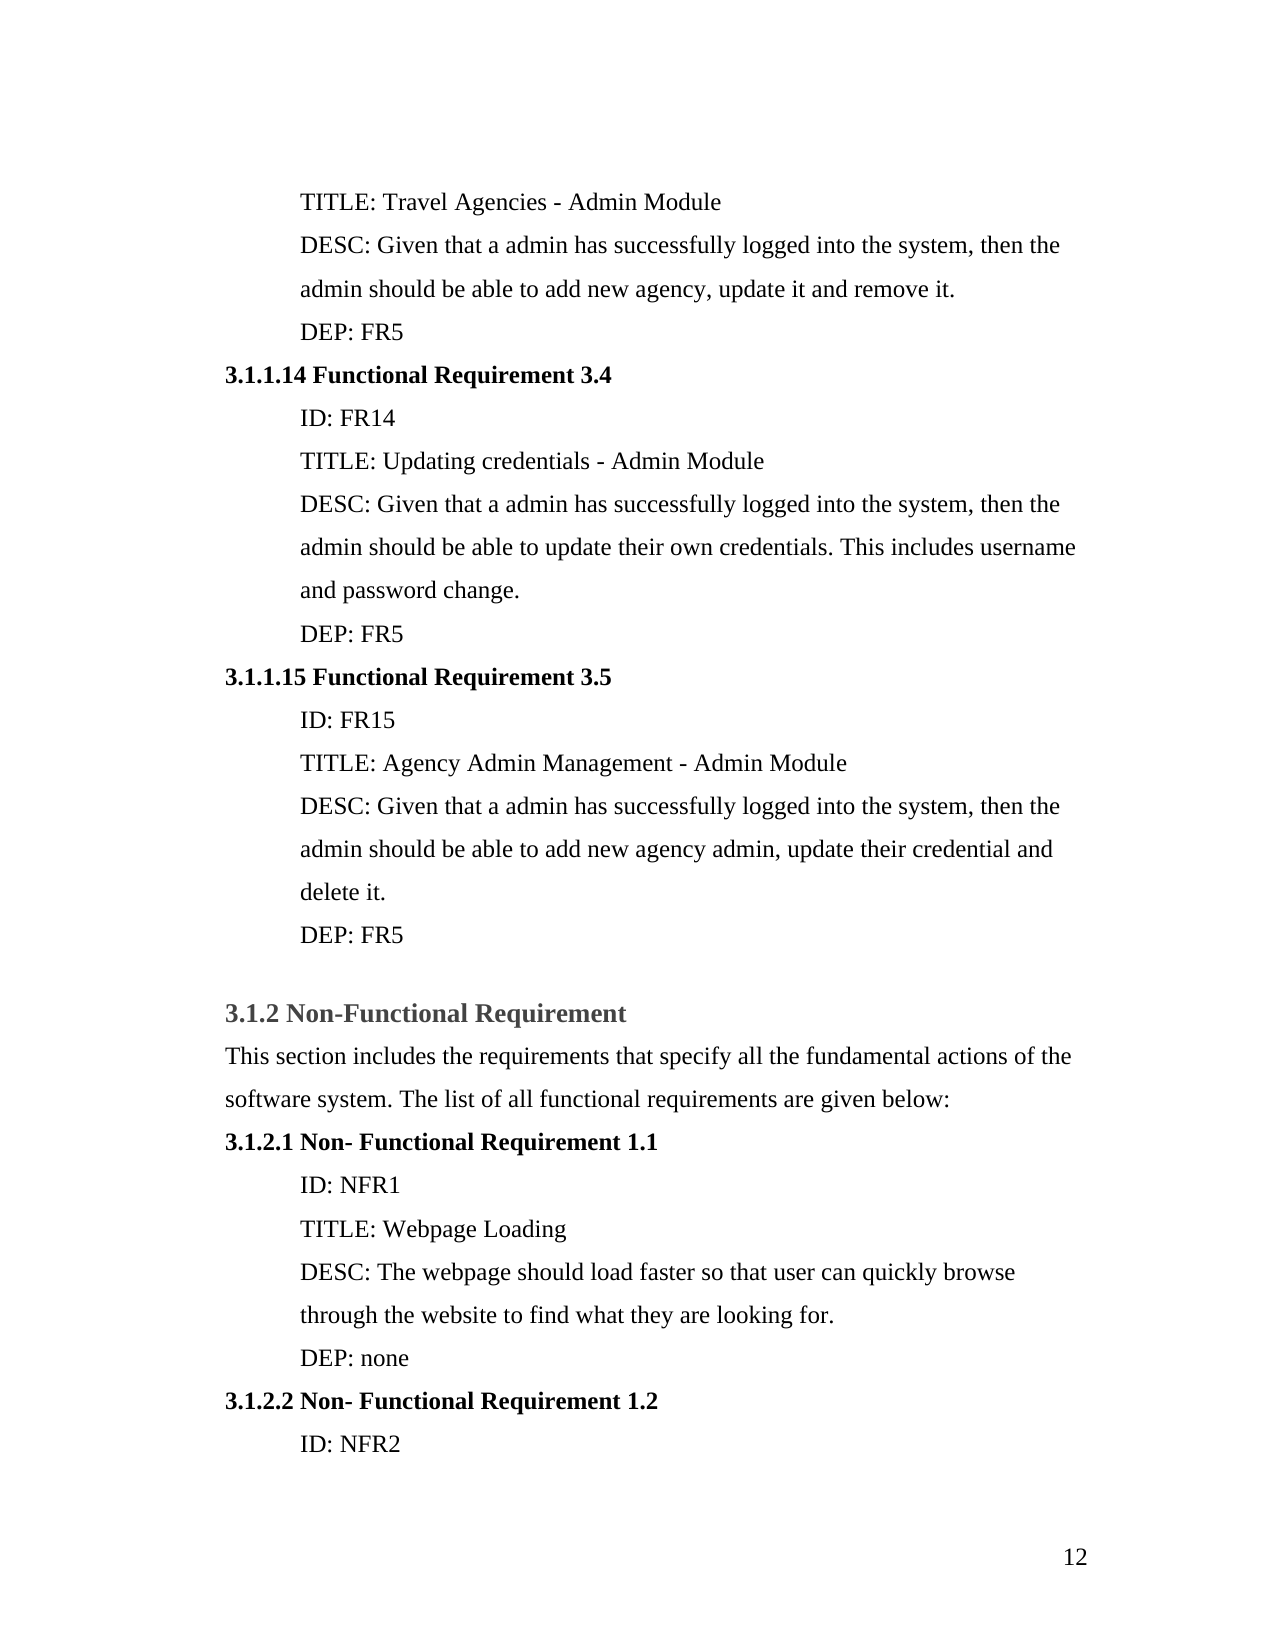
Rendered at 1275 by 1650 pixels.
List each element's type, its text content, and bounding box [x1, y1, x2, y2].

text ID: FR15 [300, 705, 1087, 734]
subtitle 3.1.2 Non-Functional Requirement [225, 997, 1087, 1028]
text 3.1.1.14 Functional Requirement 3.4 [225, 360, 1087, 389]
text DEP: FR5 [300, 317, 1087, 346]
text ID: NFR2 [300, 1429, 1087, 1458]
text DESC: Given that a admin has successfully logged into the system, then the admin should be able to add new agency, update it and remove it. [300, 231, 1087, 302]
text DESC: Given that a admin has successfully logged into the system, then the admin should be able to update their own credentials. This includes username and password change. [300, 489, 1087, 604]
text TITLE: Updating credentials - Admin Module [300, 446, 1087, 475]
text DEP: FR5 [300, 619, 1087, 647]
text 3.1.2.2 Non- Functional Requirement 1.2 [225, 1386, 1087, 1415]
text TITLE: Webpage Loading [300, 1214, 1087, 1242]
text DEP: none [300, 1343, 1087, 1372]
text 3.1.2.1 Non- Functional Requirement 1.1 [225, 1127, 1087, 1156]
text ID: NFR1 [300, 1171, 1087, 1199]
text 3.1.1.15 Functional Requirement 3.5 [225, 662, 1087, 691]
text TITLE: Agency Admin Management - Admin Module [300, 748, 1087, 777]
text DESC: The webpage should load faster so that user can quickly browse through the website to find what they are looking for. [300, 1257, 1087, 1329]
text ID: FR14 [300, 403, 1087, 432]
text TITLE: Travel Agencies - Admin Module [300, 187, 1087, 216]
text DEP: FR5 [300, 921, 1087, 949]
text This section includes the requirements that specify all the fundamental actions of the software system. The list of all functional requirements are given below: [225, 1041, 1087, 1113]
text DESC: Given that a admin has successfully logged into the system, then the admin should be able to add new agency admin, update their credential and delete it. [300, 791, 1087, 906]
